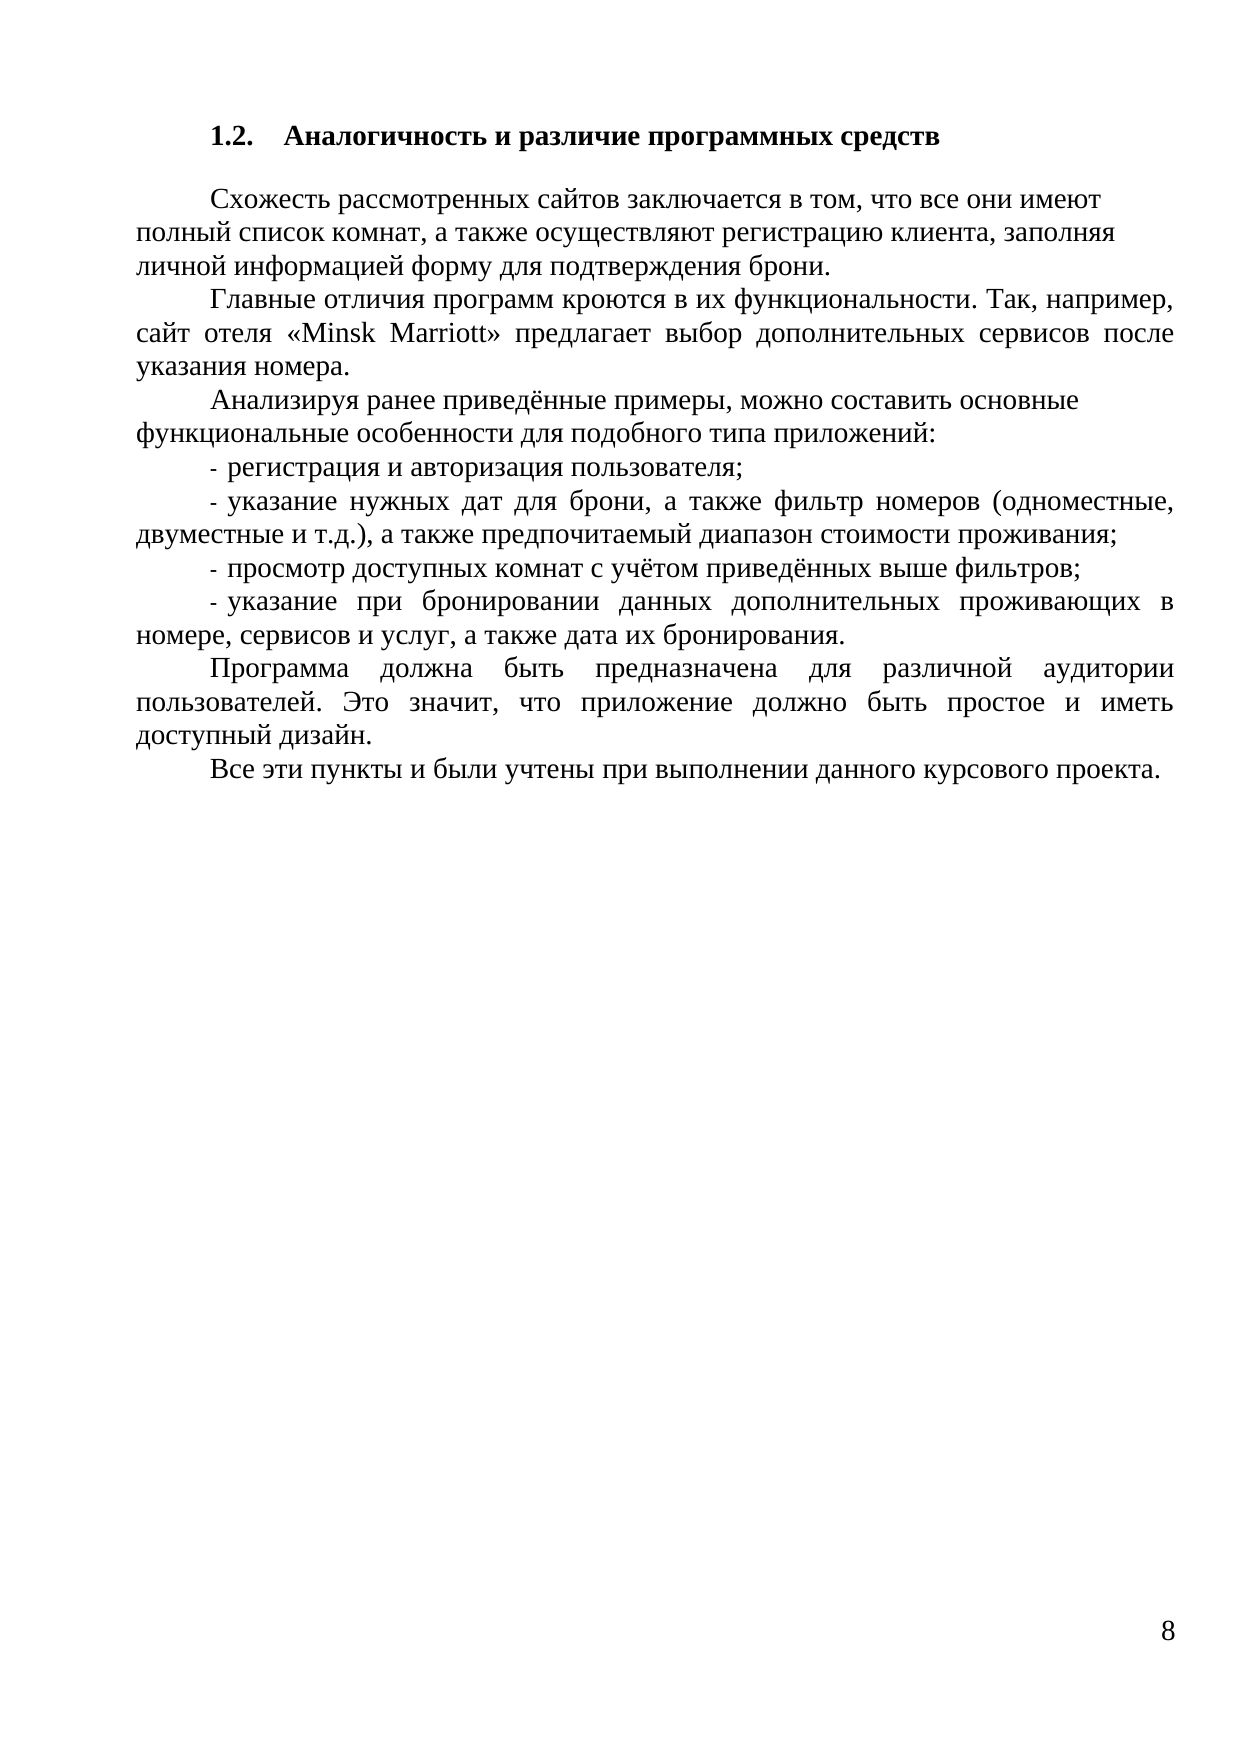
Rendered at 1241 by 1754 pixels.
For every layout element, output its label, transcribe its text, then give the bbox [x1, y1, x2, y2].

text Схожесть рассмотренных сайтов заключается в том, что все они имеют полный список комнат, а также осуществляют регистрацию клиента, заполняя личной информацией форму для подтверждения брони. [136, 181, 1175, 281]
text Главные отличия программ кроются в их функциональности. Так, например, сайт отеля «Minsk Marriott» предлагает выбор дополнительных сервисов после указания номера. [136, 281, 1175, 382]
text Анализируя ранее приведённые примеры, можно составить основные функциональные особенности для подобного типа приложений: [136, 382, 1175, 449]
list просмотр доступных комнат с учётом приведённых выше фильтров; [136, 550, 1175, 583]
list регистрация и авторизация пользователя; [136, 449, 1175, 483]
text Все эти пункты и были учтены при выполнении данного курсового проекта. [136, 751, 1175, 784]
text Программа должна быть предназначена для различной аудитории пользователей. Это значит, что приложение должно быть простое и иметь доступный дизайн. [136, 650, 1175, 751]
list указание нужных дат для брони, а также фильтр номеров (одноместные, двуместные и т.д.), а также предпочитаемый диапазон стоимости проживания; [136, 483, 1175, 550]
subtitle Аналогичность и различие программных средств [136, 118, 1175, 152]
list указание при бронировании данных дополнительных проживающих в номере, сервисов и услуг, а также дата их бронирования. [136, 583, 1175, 650]
